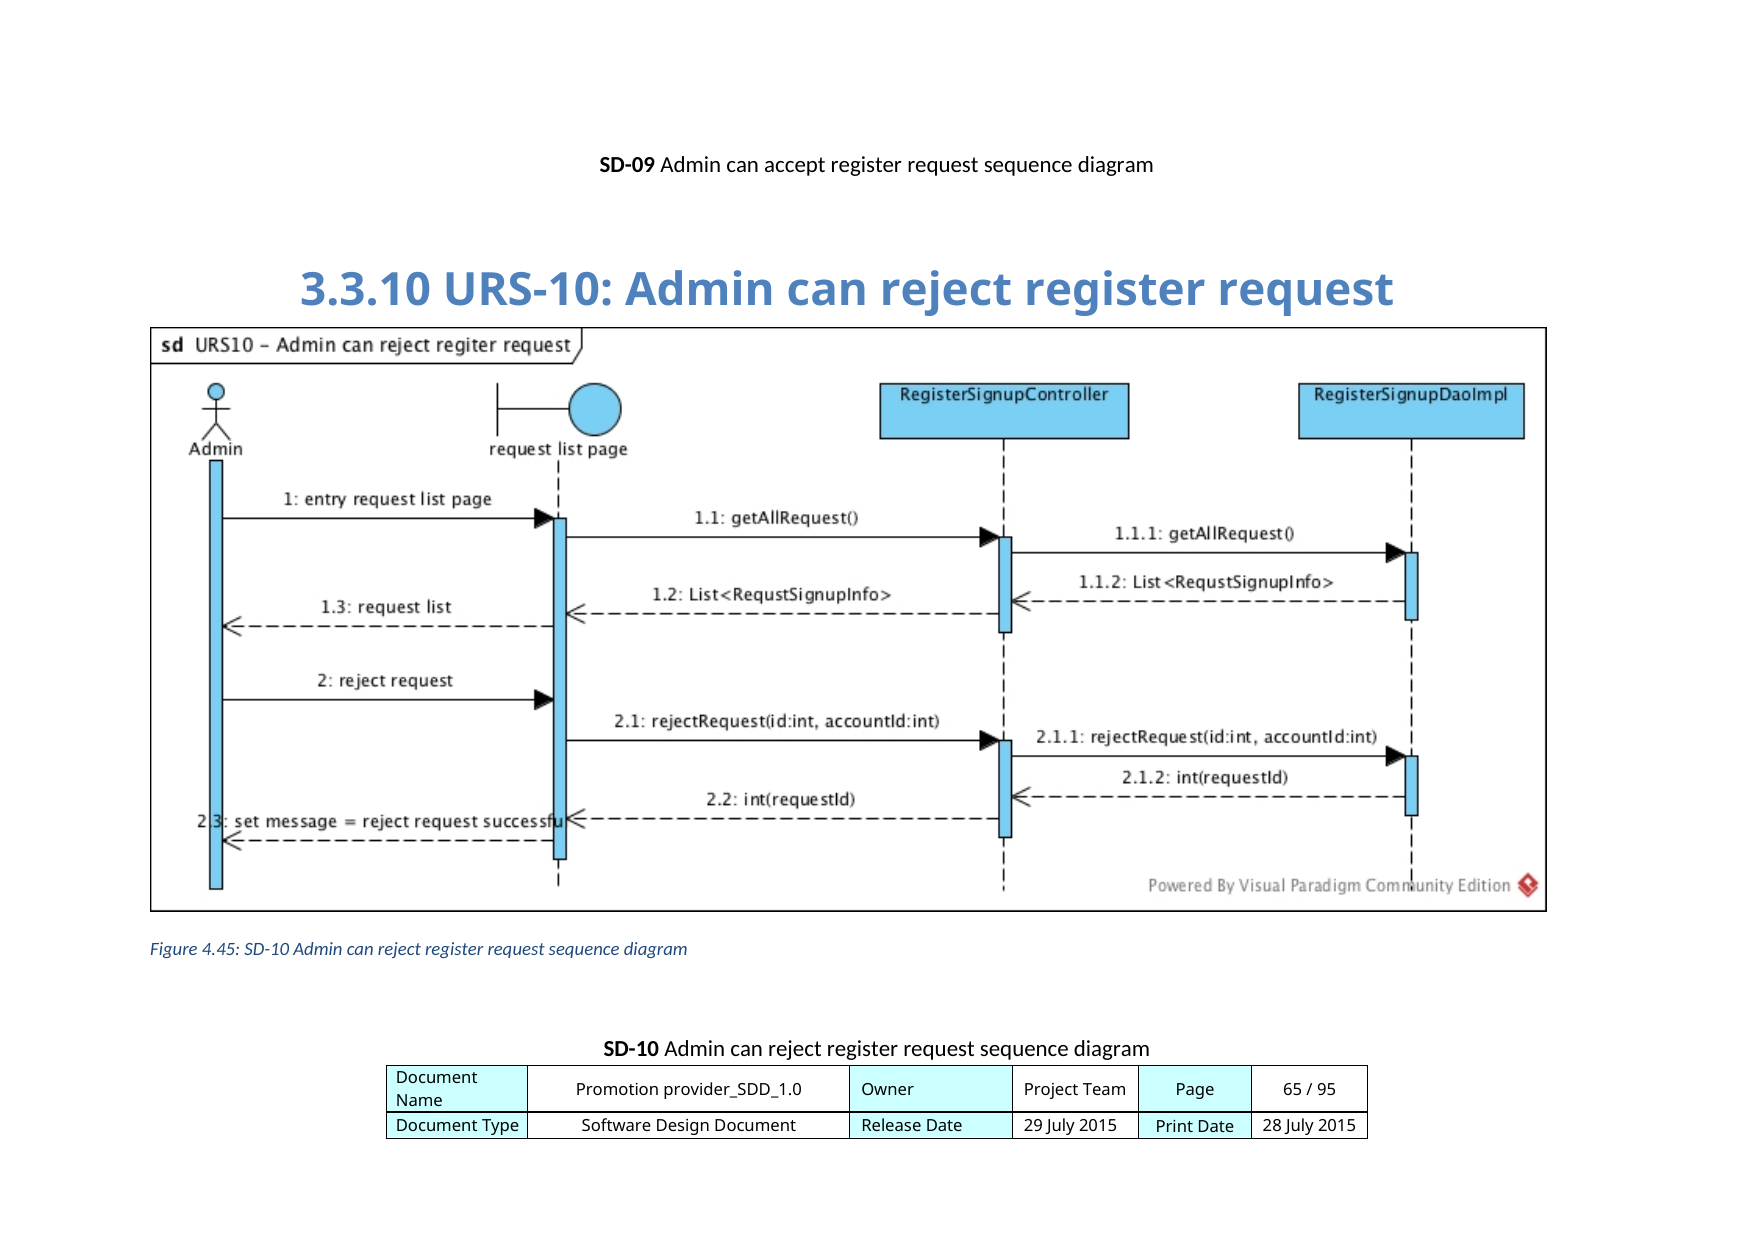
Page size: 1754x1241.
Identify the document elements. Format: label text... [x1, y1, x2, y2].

text SD-10 Admin can reject register request sequence diagram [150, 1034, 1604, 1062]
subtitle 3.3.10 URS-10: Admin can reject register request [150, 256, 1604, 318]
text SD-09 Admin can accept register request sequence diagram [150, 150, 1604, 178]
picture [150, 327, 1547, 912]
